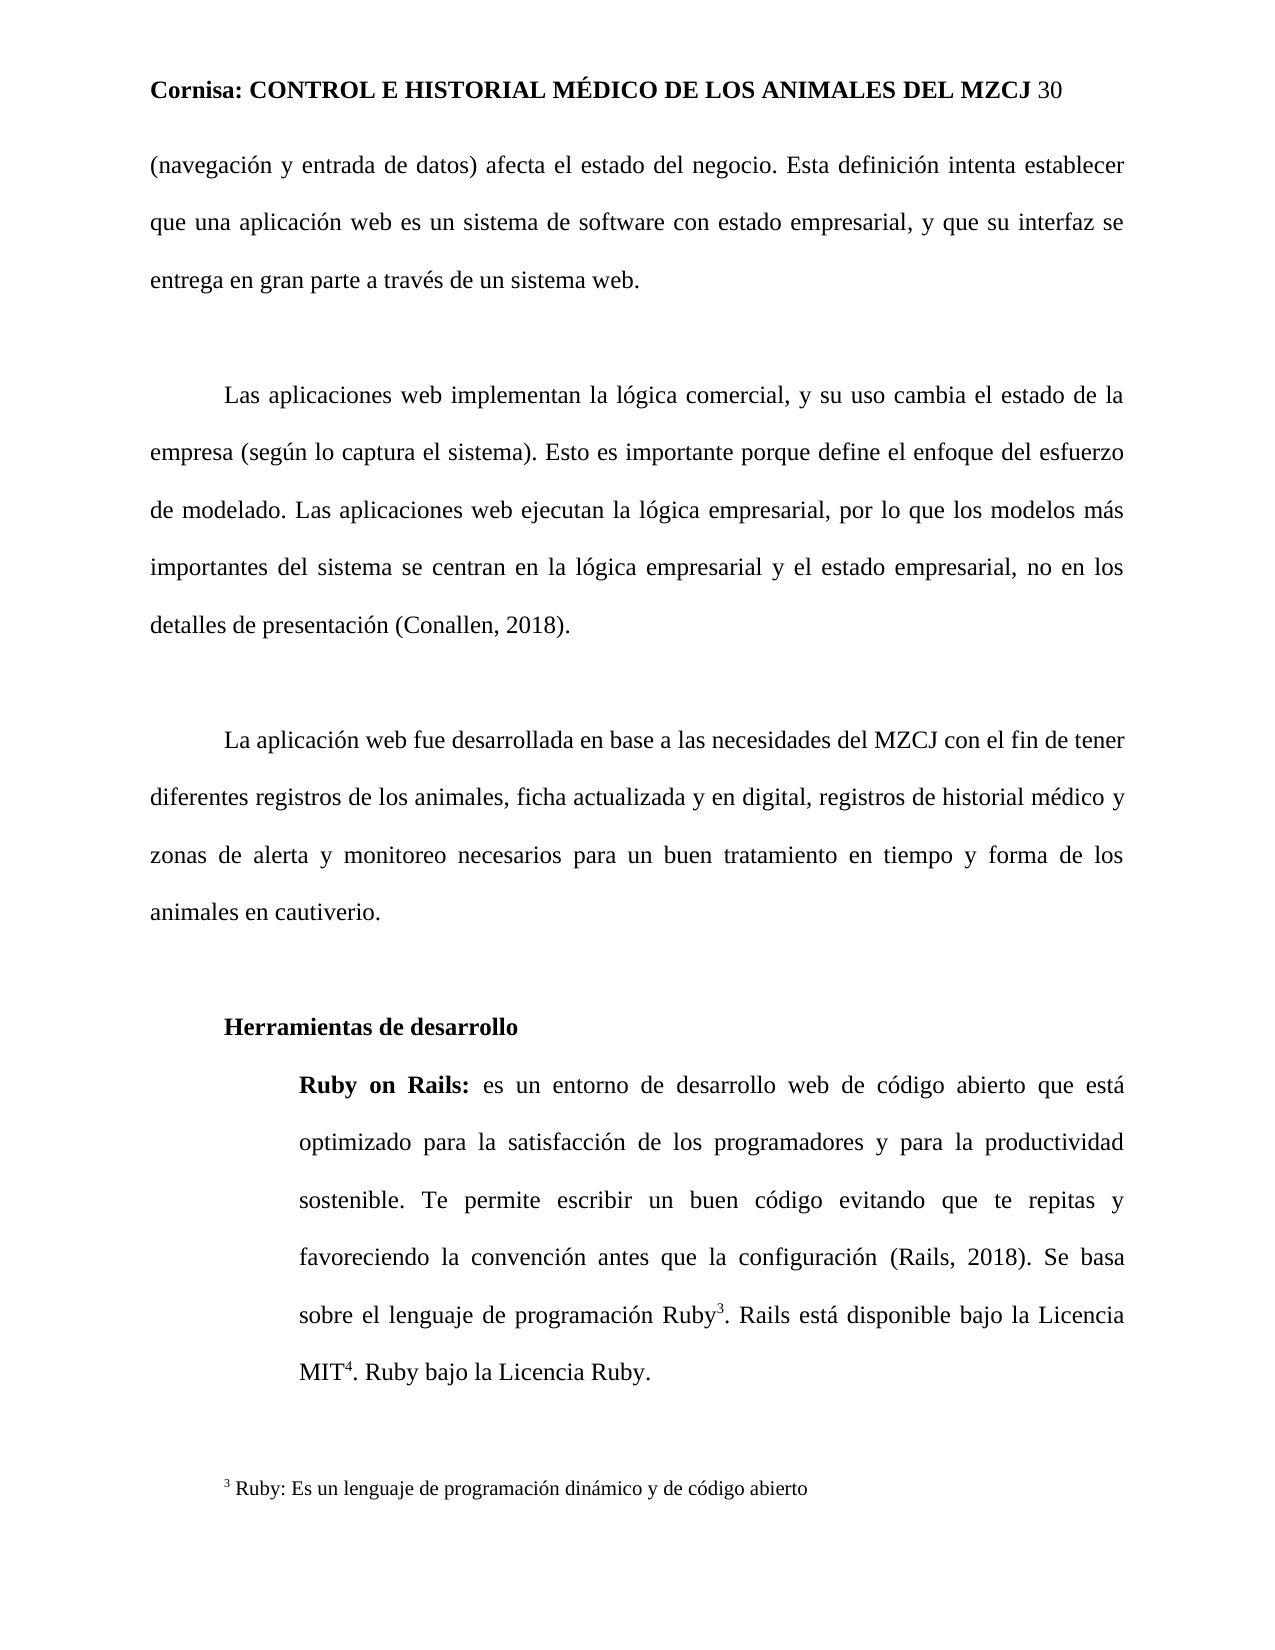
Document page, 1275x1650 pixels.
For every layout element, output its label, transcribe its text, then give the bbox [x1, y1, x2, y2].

text La aplicación web fue desarrollada en base a las necesidades del MZCJ con el fin de tener diferentes registros de los animales, ficha actualizada y en digital, registros de historial médico y zonas de alerta y monitoreo necesarios para un buen tratamiento en tiempo y forma de los animales en cautiverio. [150, 725, 1125, 926]
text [150, 150, 1125, 294]
subtitle Herramientas de desarrollo [150, 1012, 1125, 1041]
list Ruby on Rails: es un entorno de desarrollo web de código abierto que está optimizado para la satisfacción de los programadores y para la productividad sostenible. Te permite escribir un buen código evitando que te repitas y favoreciendo la convención antes que la configuración . Se basa sobre el lenguaje de programación Ruby. Rails está disponible bajo la Licencia MIT. Ruby bajo la Licencia Ruby. [299, 1070, 1125, 1386]
text Las aplicaciones web implementan la lógica comercial, y su uso cambia el estado de la empresa (según lo captura el sistema). Esto es importante porque define el enfoque del esfuerzo de modelado. Las aplicaciones web ejecutan la lógica empresarial, por lo que los modelos más importantes del sistema se centran en la lógica empresarial y el estado empresarial, no en los detalles de presentación . [150, 380, 1125, 639]
